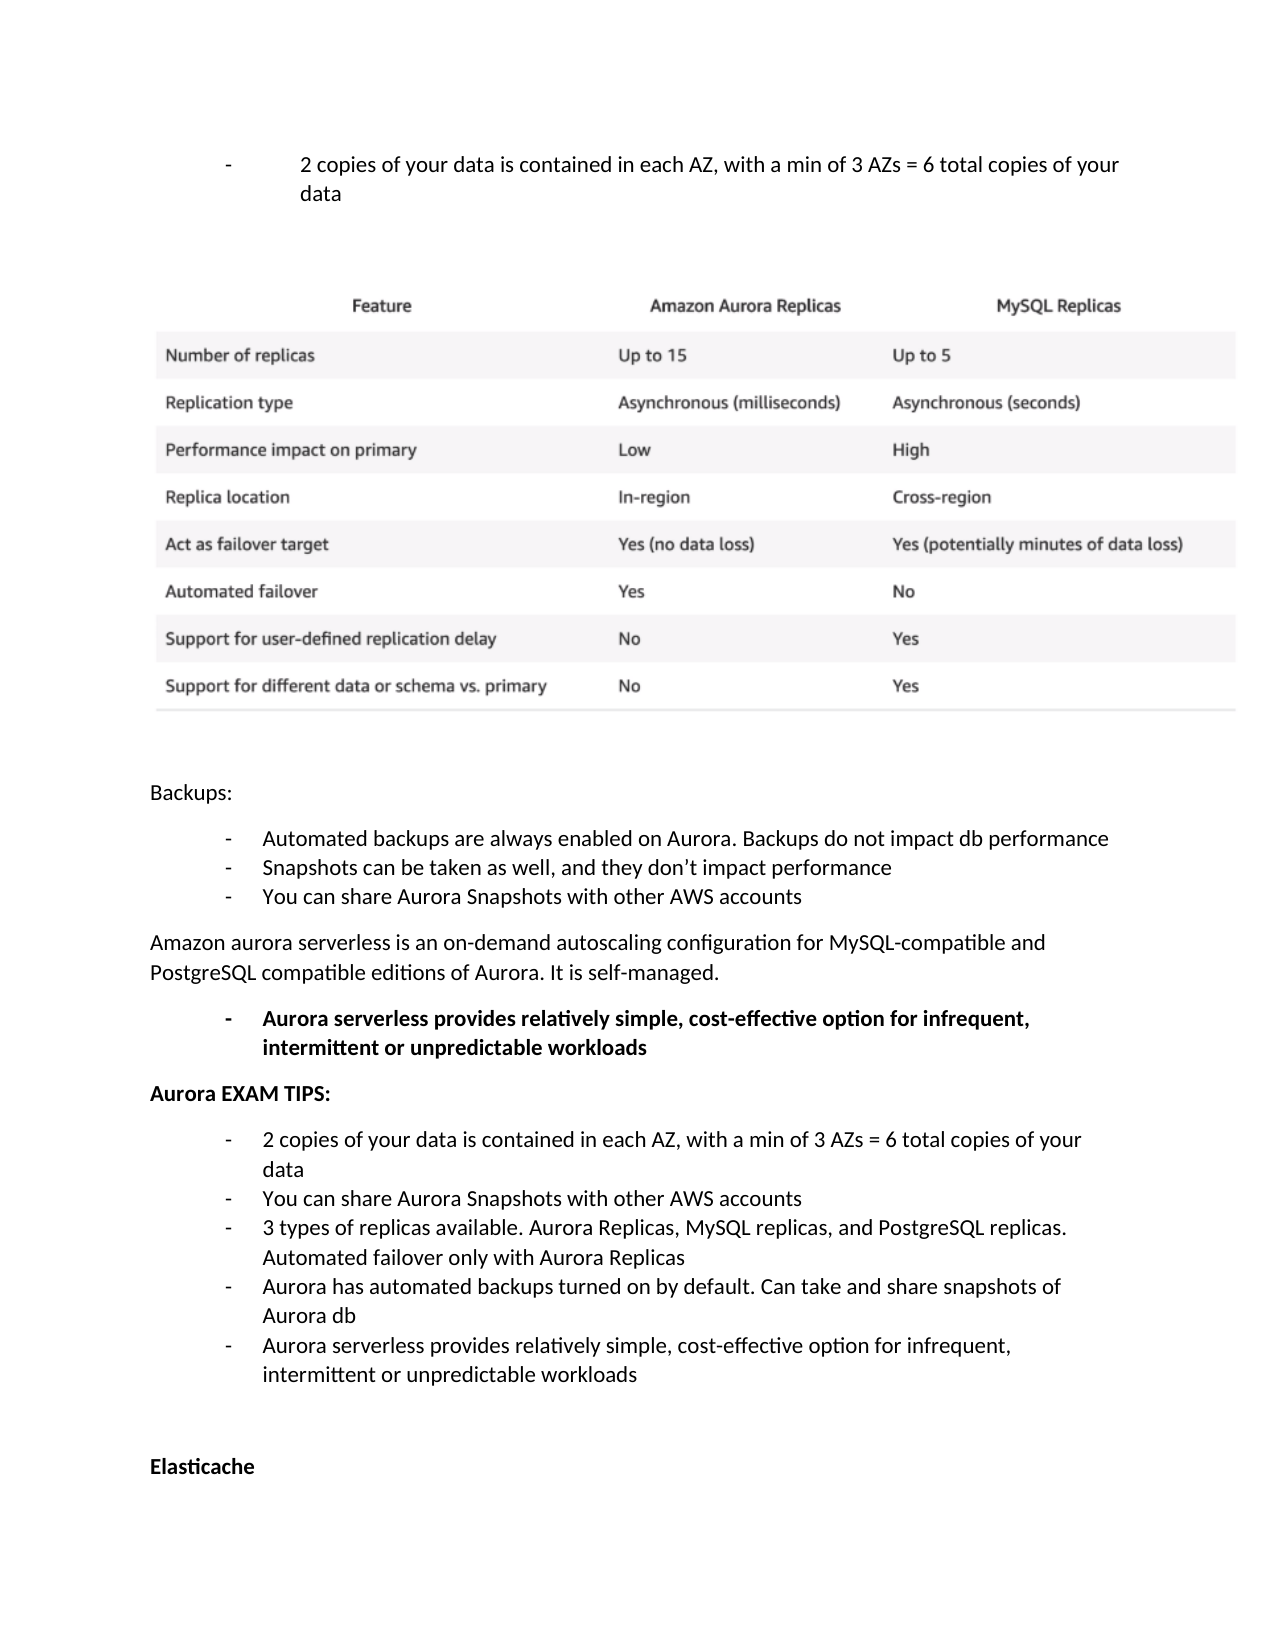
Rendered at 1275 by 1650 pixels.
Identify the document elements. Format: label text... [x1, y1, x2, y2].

list You can share Aurora Snapshots with other AWS accounts [225, 1184, 1125, 1212]
text Backups: [150, 778, 1125, 806]
list 2 copies of your data is contained in each AZ, with a min of 3 AZs = 6 total copies of your data [225, 150, 1125, 207]
text Elasticache [150, 1452, 1125, 1481]
list 3 types of replicas available. Aurora Replicas, MySQL replicas, and PostgreSQL replicas. Automated failover only with Aurora Replicas [225, 1213, 1125, 1271]
list Aurora serverless provides relatively simple, cost-effective option for infrequent, intermittent or unpredictable workloads [225, 1004, 1125, 1061]
picture [150, 271, 1245, 714]
list You can share Aurora Snapshots with other AWS accounts [225, 882, 1125, 911]
list Snapshots can be taken as well, and they don’t impact performance [225, 853, 1125, 881]
list Aurora serverless provides relatively simple, cost-effective option for infrequent, intermittent or unpredictable workloads [225, 1331, 1125, 1388]
list Automated backups are always enabled on Aurora. Backups do not impact db performance [225, 824, 1125, 852]
list 2 copies of your data is contained in each AZ, with a min of 3 AZs = 6 total copies of your data [225, 1125, 1125, 1183]
text Amazon aurora serverless is an on-demand autoscaling configuration for MySQL-compatible and PostgreSQL compatible editions of Aurora. It is self-managed. [150, 928, 1125, 986]
list Aurora has automated backups turned on by default. Can take and share snapshots of Aurora db [225, 1272, 1125, 1330]
text Aurora EXAM TIPS: [150, 1079, 1125, 1107]
